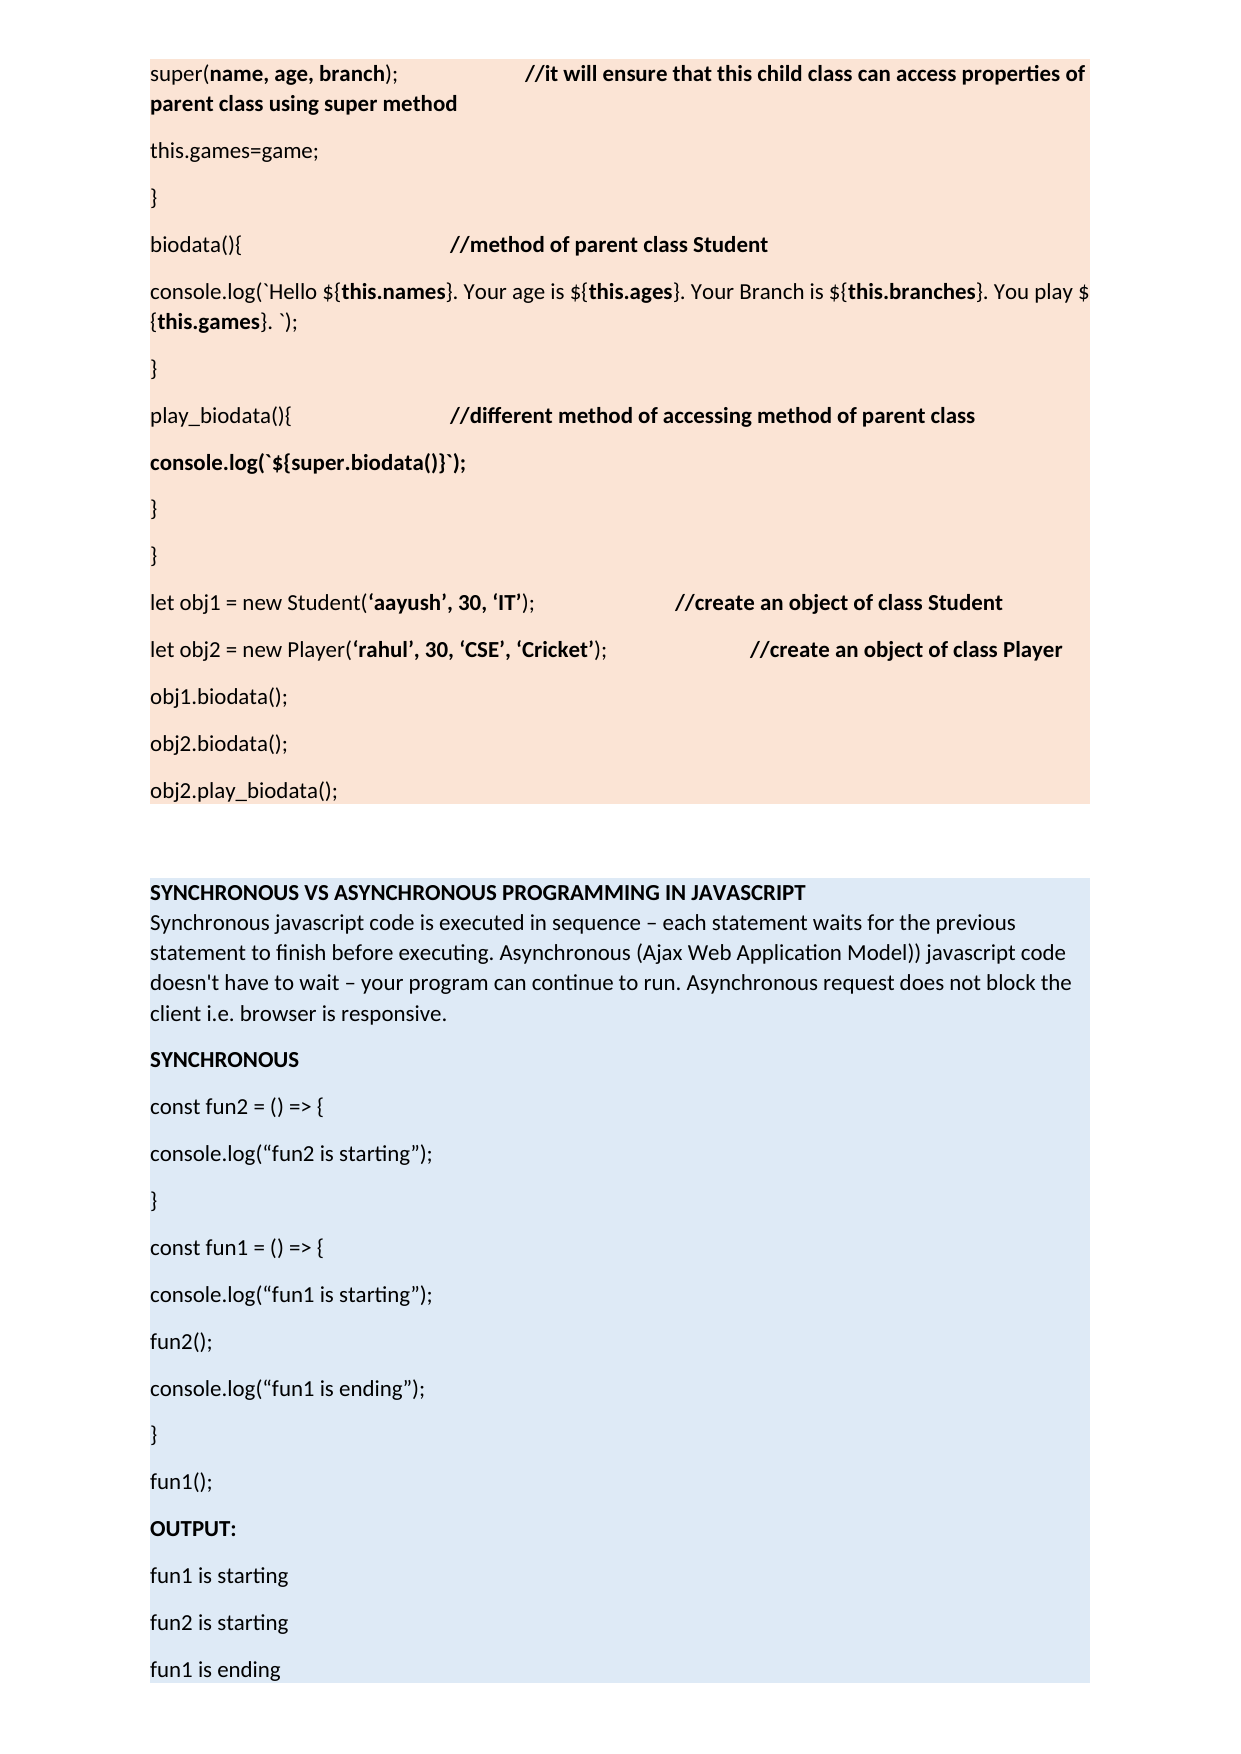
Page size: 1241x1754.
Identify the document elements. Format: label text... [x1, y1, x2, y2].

text console.log(“fun1 is starting”); [150, 1280, 1090, 1308]
text const fun2 = () => { [150, 1092, 1090, 1121]
text OUTPUT: [150, 1514, 1090, 1542]
text console.log(“fun2 is starting”); [150, 1139, 1090, 1167]
text console.log(`${super.biodata()}`); [150, 448, 1090, 476]
subtitle SYNCHRONOUS VS ASYNCHRONOUS PROGRAMMING IN JAVASCRIPT [150, 878, 1090, 906]
text fun2(); [150, 1327, 1090, 1355]
text biodata(){ //method of parent class Student [150, 230, 1090, 258]
text Synchronous javascript code is executed in sequence – each statement waits for the previous statement to finish before executing. Asynchronous (Ajax Web Application Model)) javascript code doesn't have to wait – your program can continue to run. Asynchronous request does not block the client i.e. browser is responsive. [150, 908, 1090, 1027]
text super(name, age, branch); //it will ensure that this child class can access properties of parent class using super method [150, 59, 1090, 117]
text fun1(); [150, 1467, 1090, 1496]
text let obj2 = new Player(‘rahul’, 30, ‘CSE’, ‘Cricket’); //create an object of class Player [150, 635, 1090, 663]
text } [150, 354, 1090, 382]
text } [150, 1186, 1090, 1214]
text obj1.biodata(); [150, 682, 1090, 710]
text fun2 is starting [150, 1608, 1090, 1636]
text } [150, 183, 1090, 211]
text console.log(“fun1 is ending”); [150, 1374, 1090, 1402]
text let obj1 = new Student(‘aayush’, 30, ‘IT’); //create an object of class Student [150, 588, 1090, 616]
text const fun1 = () => { [150, 1233, 1090, 1261]
text this.games=game; [150, 136, 1090, 164]
text } [150, 541, 1090, 569]
text } [150, 494, 1090, 523]
text console.log(`Hello ${this.names}. Your age is ${this.ages}. Your Branch is ${this.branches}. You play ${this.games}. `); [150, 277, 1090, 335]
text fun1 is starting [150, 1561, 1090, 1589]
text obj2.biodata(); [150, 729, 1090, 757]
text fun1 is ending [150, 1655, 1090, 1683]
text play_biodata(){ //different method of accessing method of parent class [150, 401, 1090, 429]
text SYNCHRONOUS [150, 1046, 1090, 1074]
text } [150, 1421, 1090, 1449]
text obj2.play_biodata(); [150, 776, 1090, 804]
